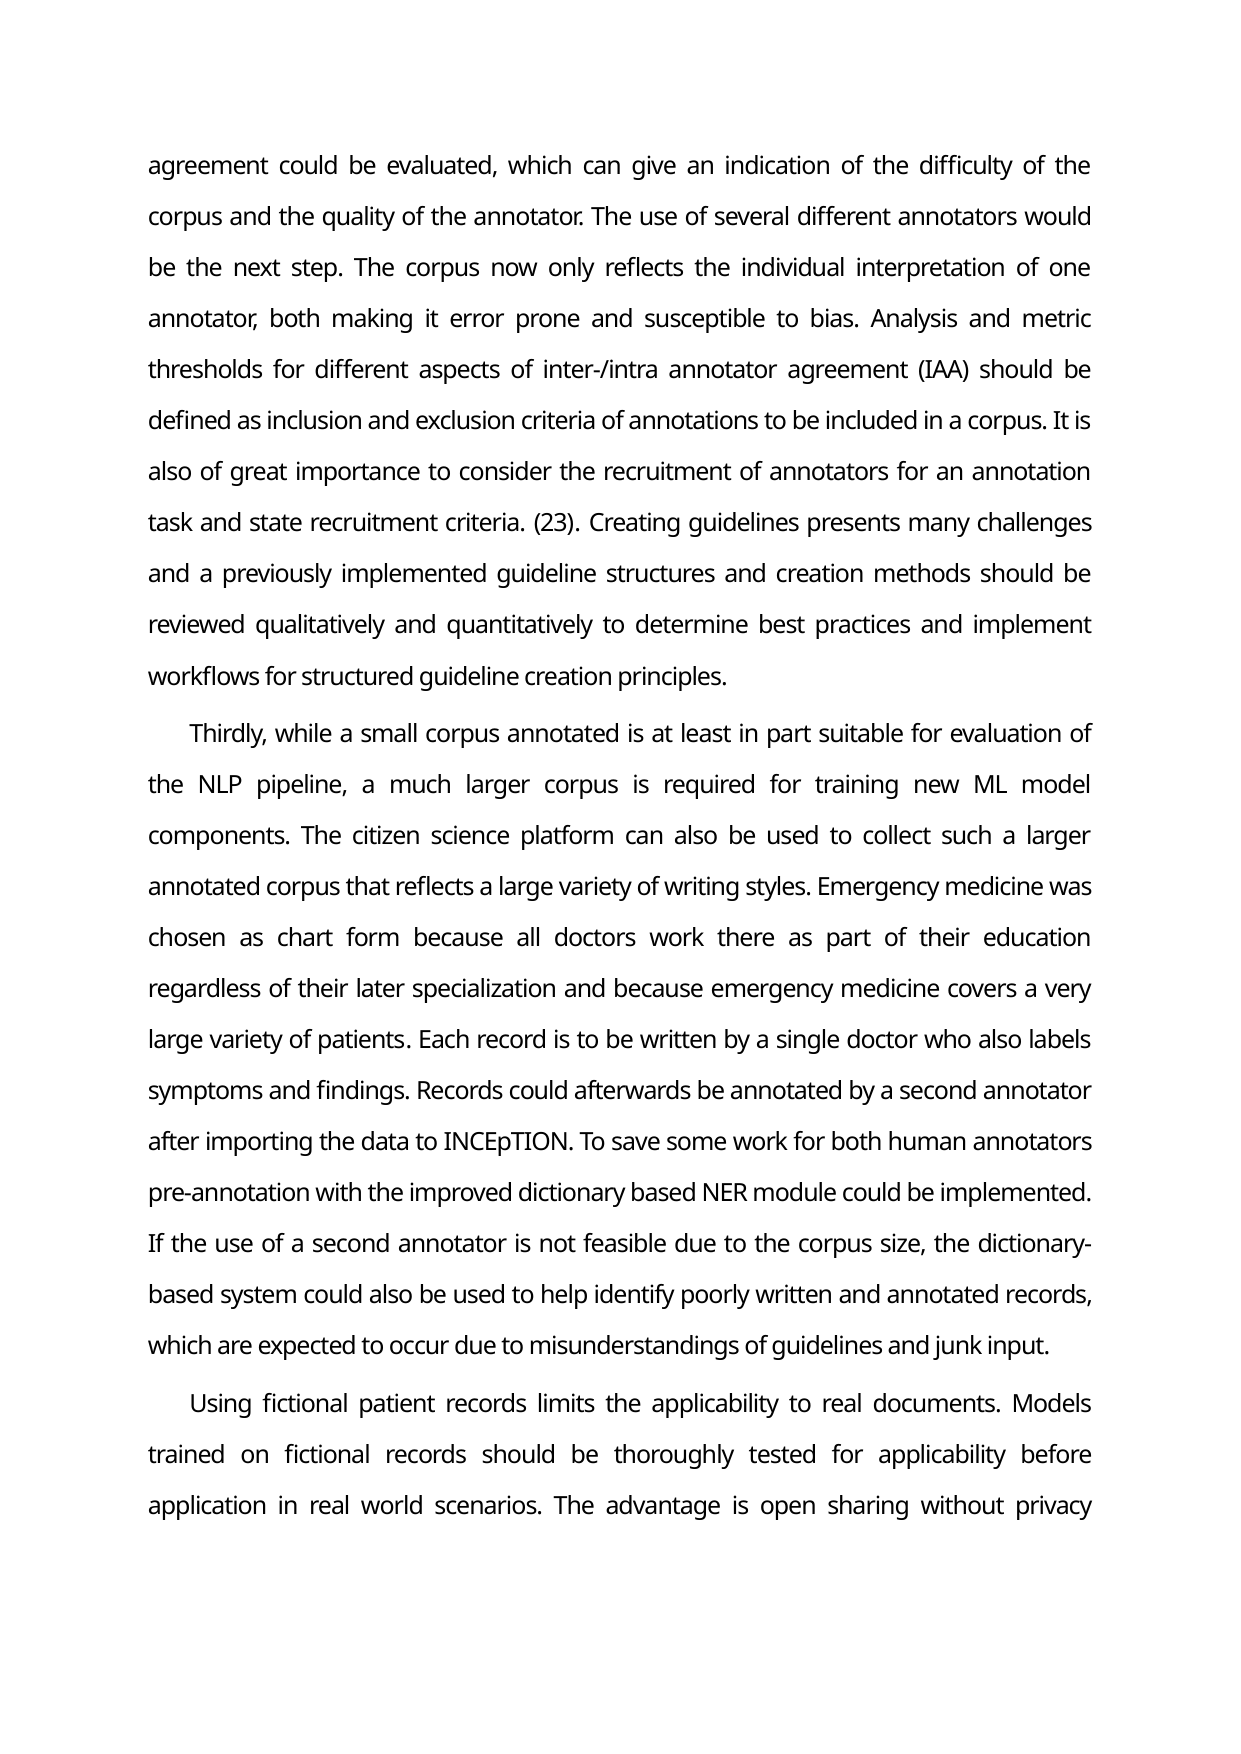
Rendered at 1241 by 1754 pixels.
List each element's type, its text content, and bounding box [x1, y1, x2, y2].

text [148, 1385, 1092, 1521]
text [148, 148, 1092, 692]
text Thirdly, while a small corpus annotated is at least in part suitable for evaluation of the NLP pipeline, a much larger corpus is required for training new ML model components. The citizen science platform can also be used to collect such a larger annotated corpus that reflects a large variety of writing styles. Emergency medicine was chosen as chart form because all doctors work there as part of their education regardless of their later specialization and because emergency medicine covers a very large variety of patients. Each record is to be written by a single doctor who also labels symptoms and findings. Records could afterwards be annotated by a second annotator after importing the data to INCEpTION. To save some work for both human annotators pre-annotation with the improved dictionary based NER module could be implemented. If the use of a second annotator is not feasible due to the corpus size, the dictionary-based system could also be used to help identify poorly written and annotated records, which are expected to occur due to misunderstandings of guidelines and junk input. [148, 715, 1092, 1362]
